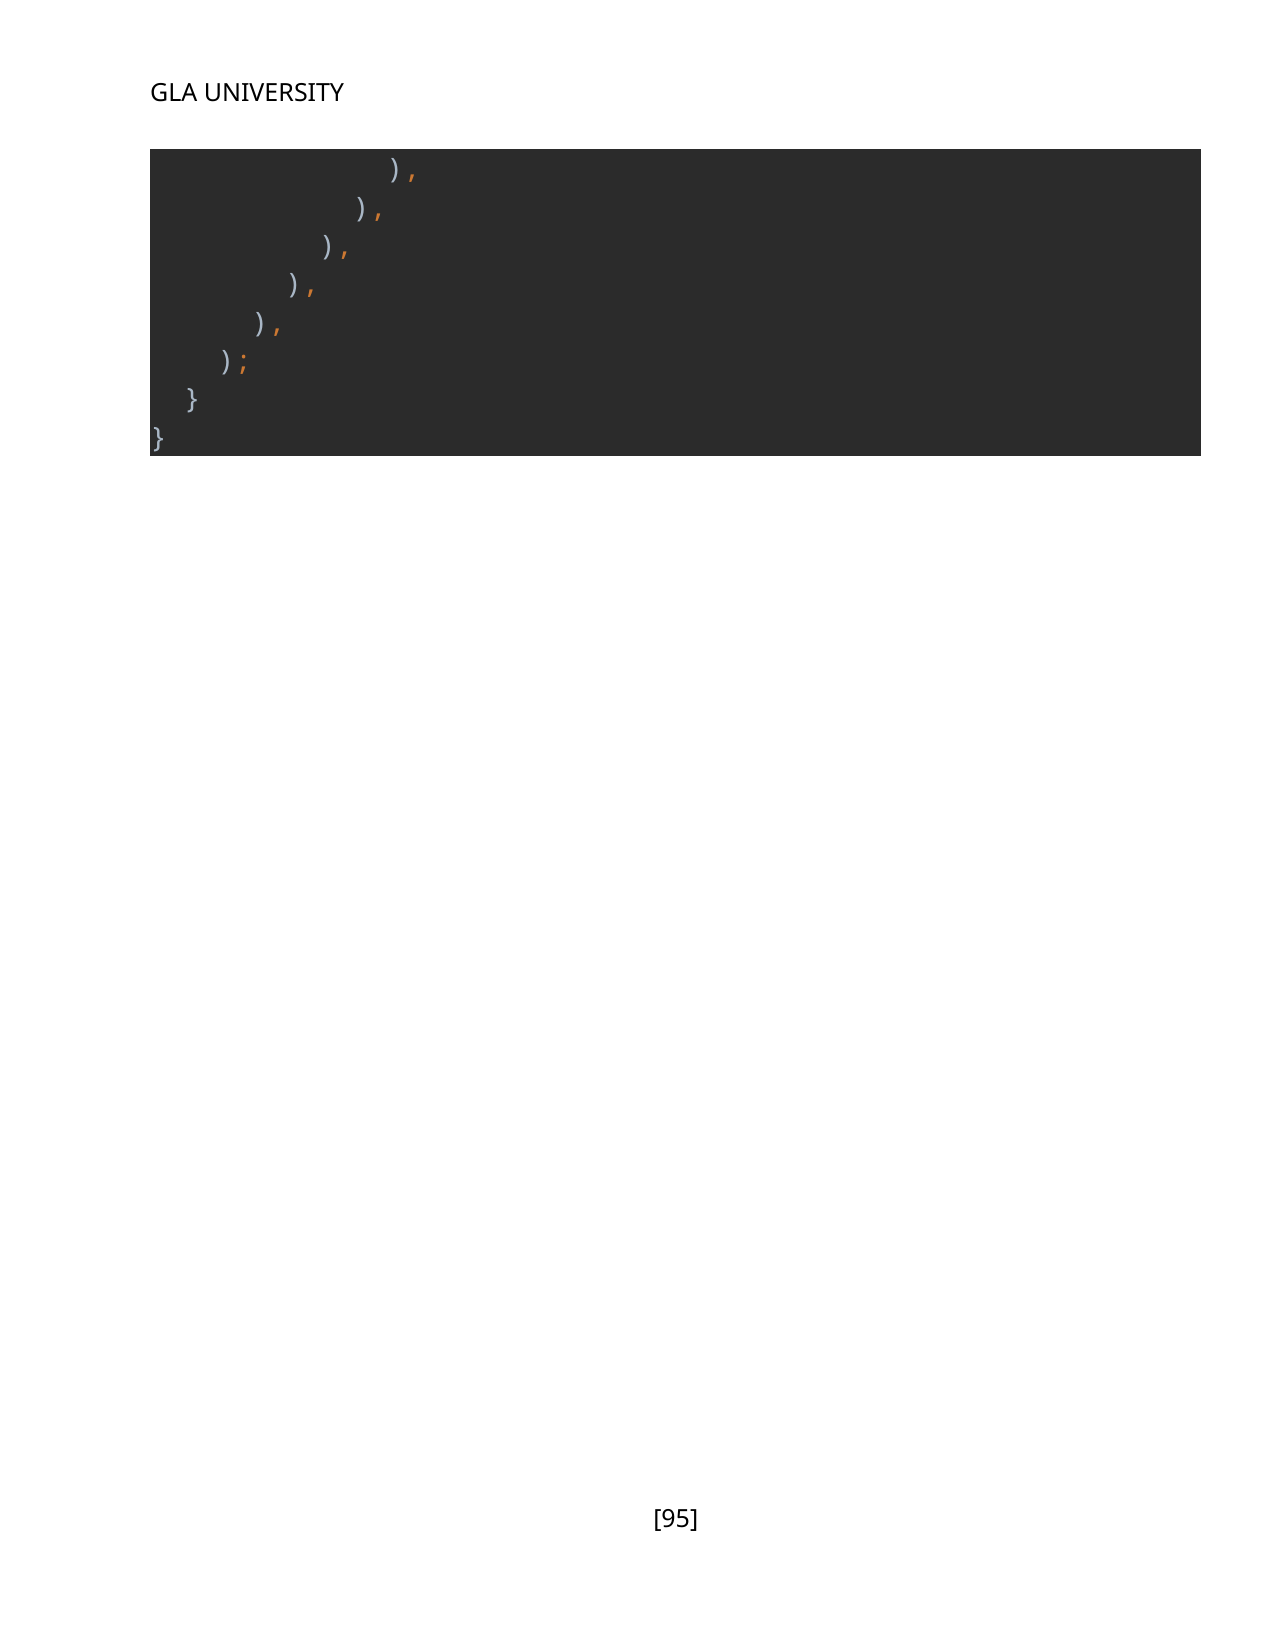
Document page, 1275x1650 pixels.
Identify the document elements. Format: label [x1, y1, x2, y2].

text [150, 149, 1201, 456]
